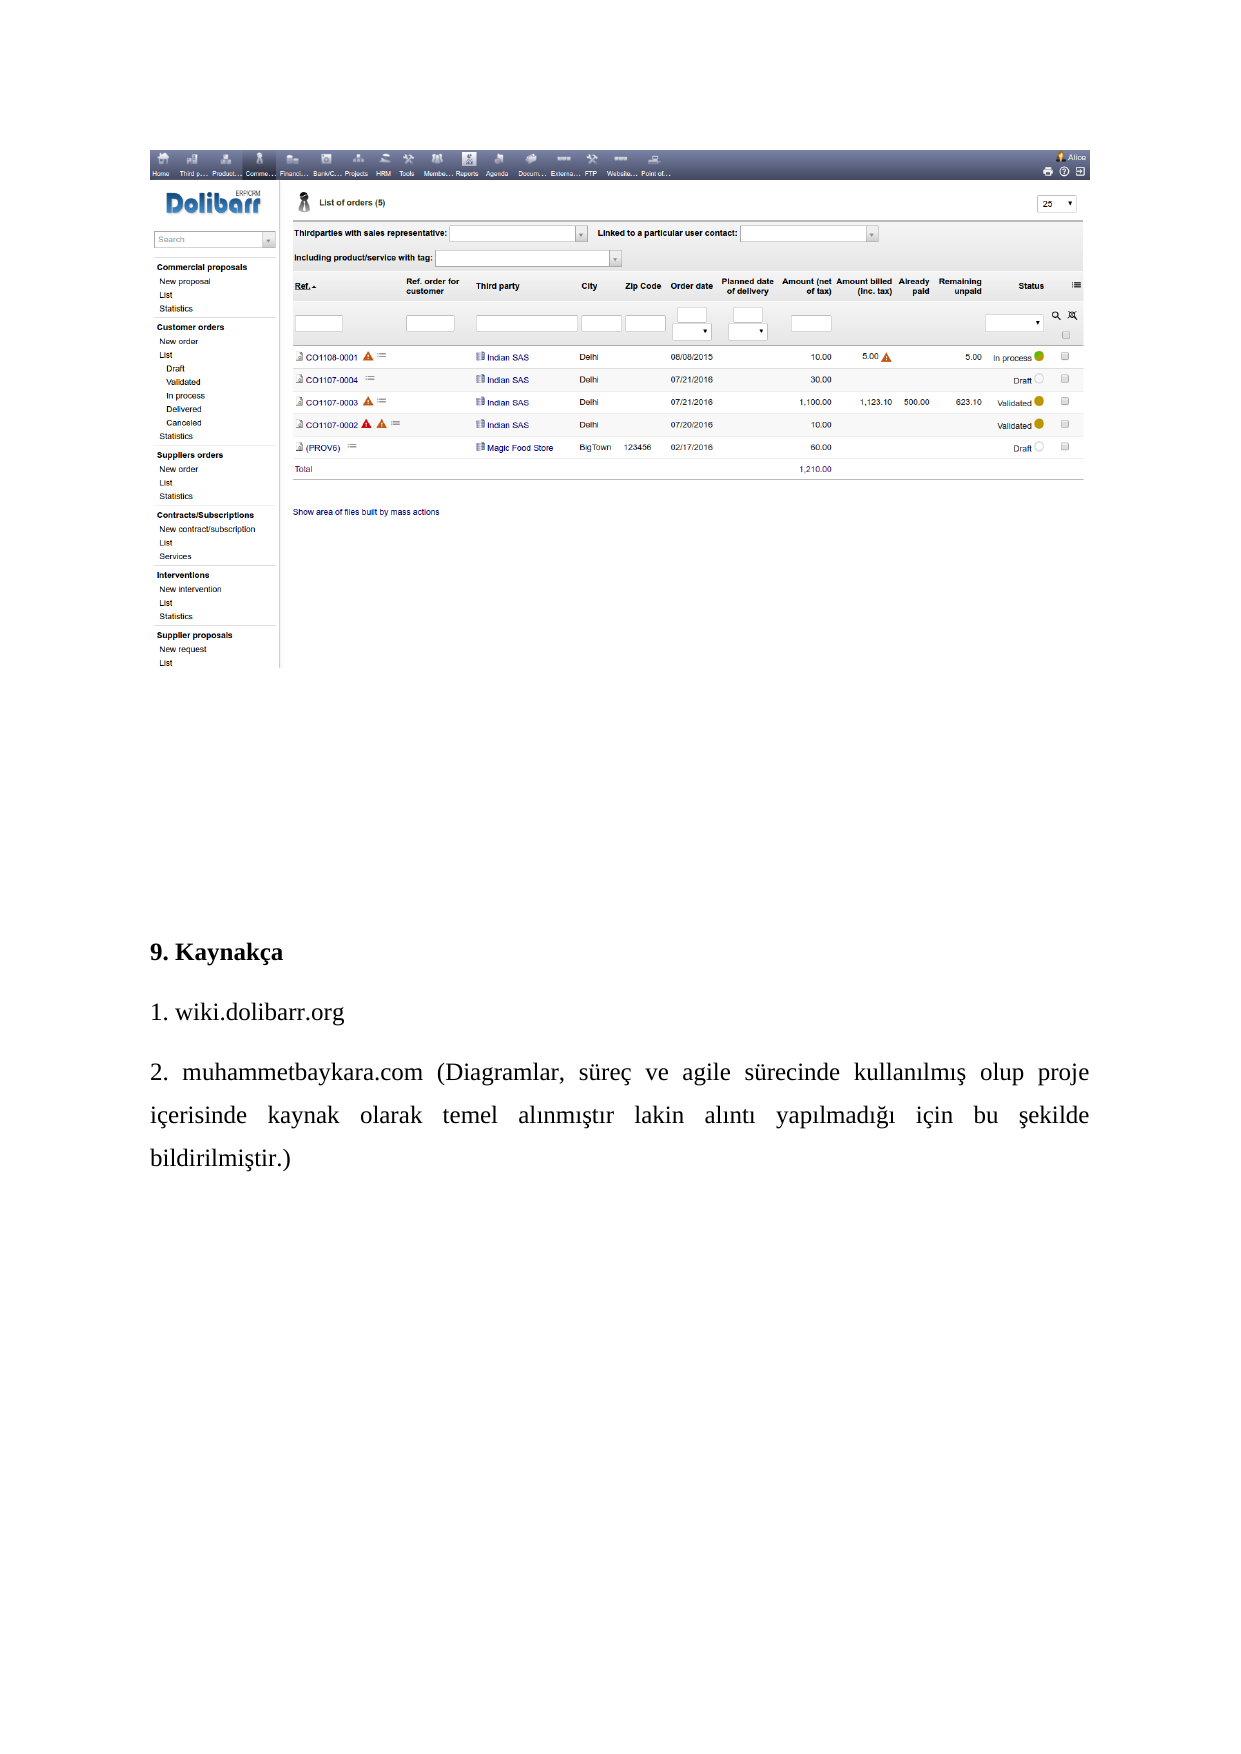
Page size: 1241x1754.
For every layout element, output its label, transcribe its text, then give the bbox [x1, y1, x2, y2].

text 2. muhammetbaykara.com (Diagramlar, süreç ve agile sürecinde kullanılmış olup proje içerisinde kaynak olarak temel alınmıştır lakin alıntı yapılmadığı için bu şekilde bildirilmiştir.) [150, 1057, 1090, 1172]
text 1. wiki.dolibarr.org [150, 997, 1090, 1026]
text 9. Kaynakça [150, 937, 1090, 966]
picture [150, 150, 1090, 668]
